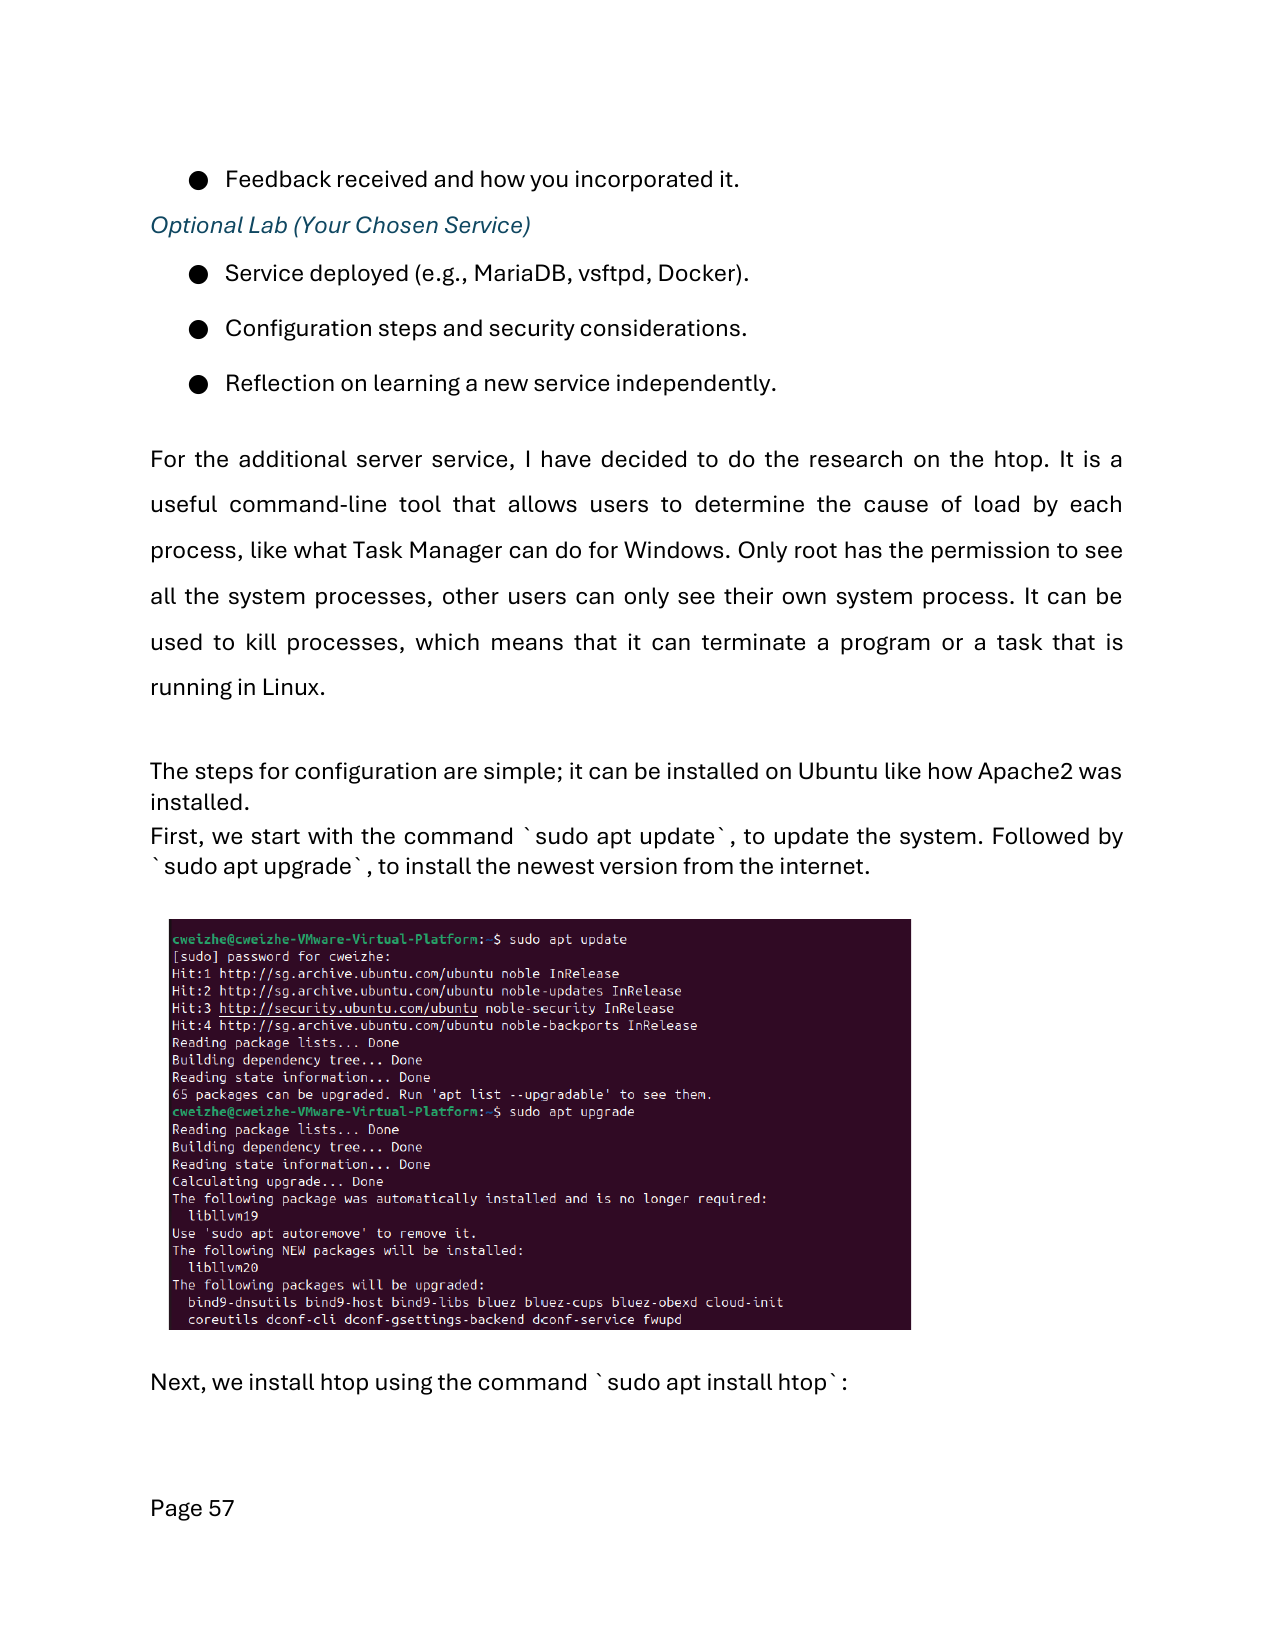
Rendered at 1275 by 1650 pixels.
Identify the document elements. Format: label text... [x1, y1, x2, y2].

text For the additional server service, I have decided to do the research on the htop. It is a useful command-line tool that allows users to determine the cause of load by each process, like what Task Manager can do for Windows. Only root has the permission to see all the system processes, other users can only see their own system process. It can be used to kill processes, which means that it can terminate a program or a task that is running in Linux. [150, 443, 1125, 703]
text First, we start with the command `sudo apt update`, to update the system. Followed by `sudo apt upgrade`, to install the newest version from the internet. [150, 821, 1125, 882]
list Reflection on learning a new service independently. [187, 354, 1125, 406]
list Feedback received and how you incorporated it. [187, 150, 1125, 201]
list Service deployed (e.g., MariaDB, vsftpd, Docker). [187, 244, 1125, 296]
subtitle Optional Lab (Your Chosen Service) [150, 209, 1125, 240]
text The steps for configuration are simple; it can be installed on Ubuntu like how Apache2 was installed. [150, 756, 1125, 817]
list Configuration steps and security considerations. [187, 299, 1125, 351]
text Next, we install htop using the command `sudo apt install htop`: [150, 1367, 1125, 1398]
